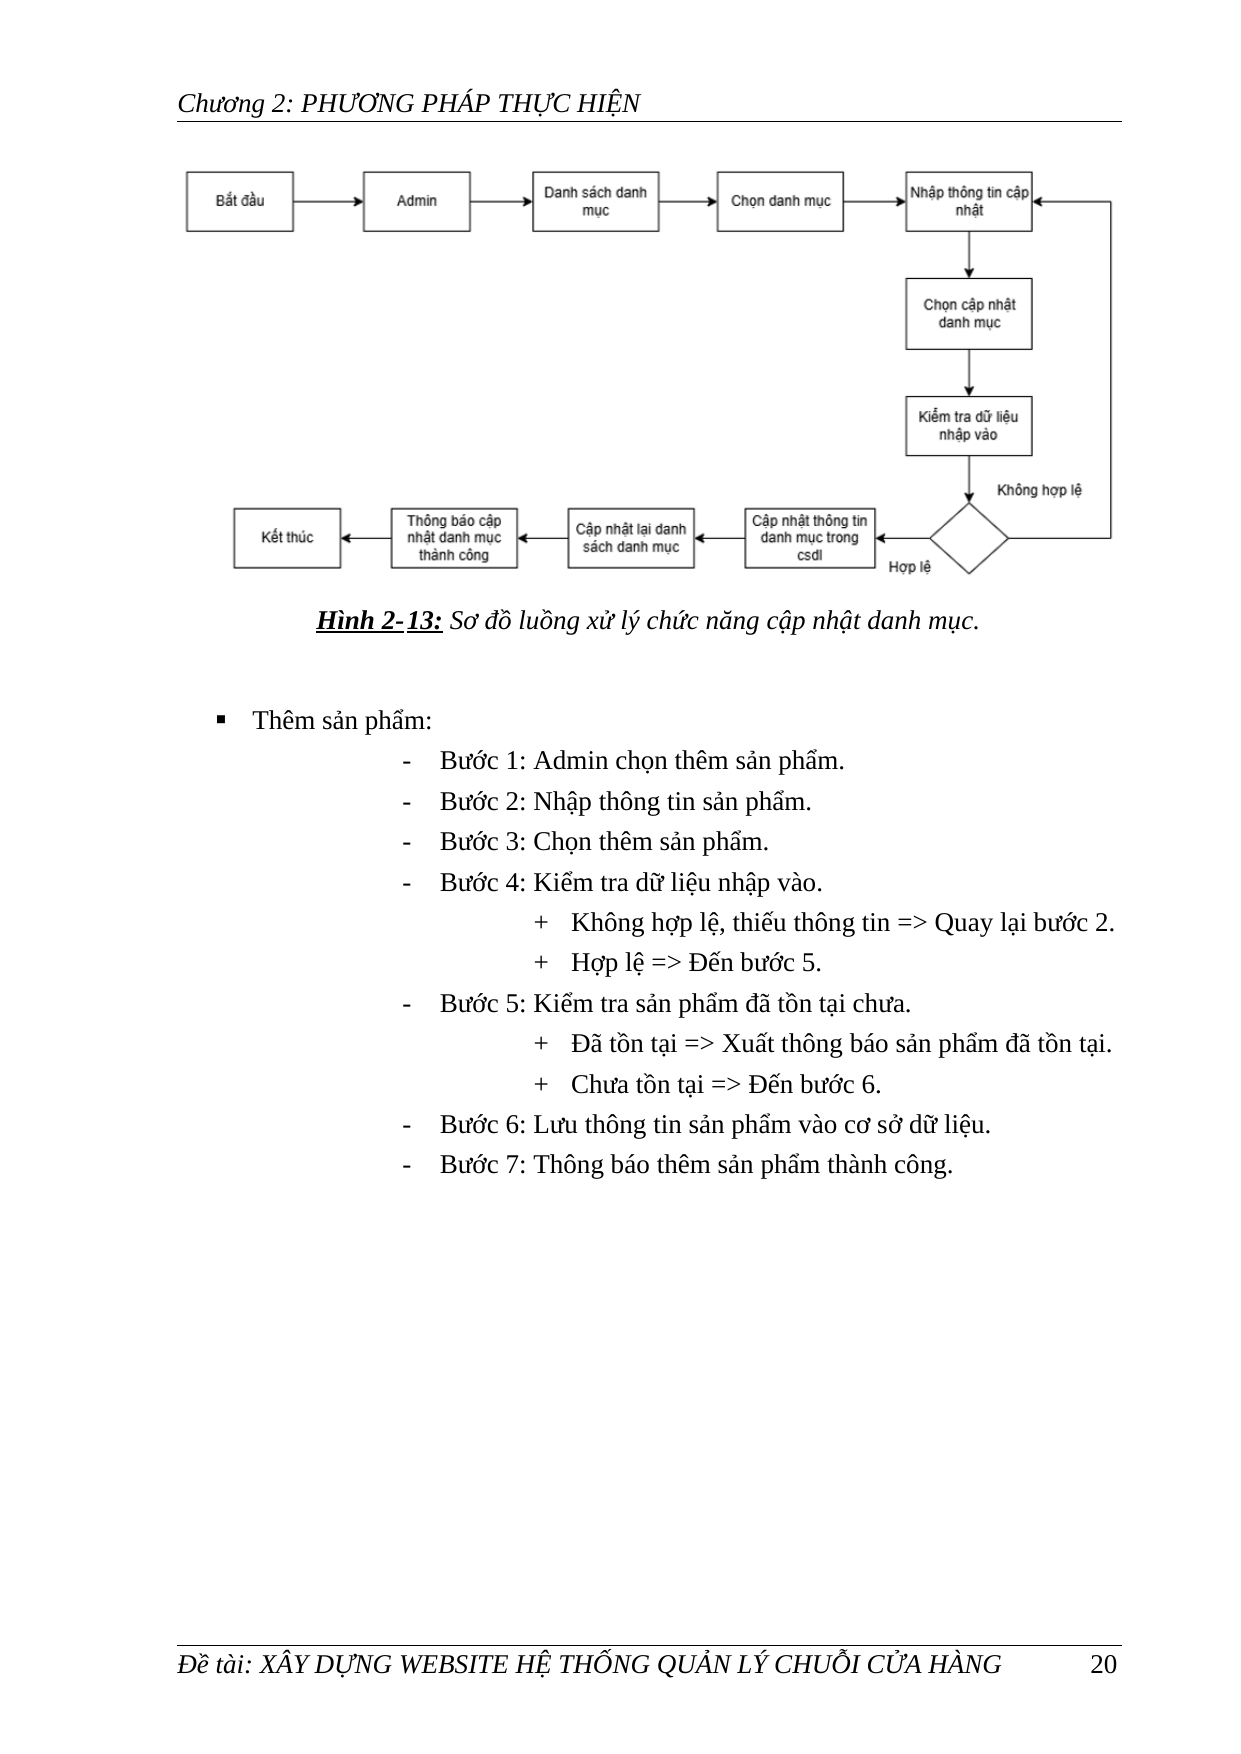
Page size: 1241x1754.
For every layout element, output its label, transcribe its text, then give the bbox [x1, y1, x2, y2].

list Bước 7: Thông báo thêm sản phẩm thành công. [402, 1148, 1122, 1180]
list Bước 6: Lưu thông tin sản phẩm vào cơ sở dữ liệu. [402, 1108, 1122, 1139]
picture [177, 162, 1122, 584]
list Bước 2: Nhập thông tin sản phẩm. [402, 785, 1122, 816]
text Hình 2-13: Sơ đồ luồng xử lý chức năng cập nhật danh mục. [177, 604, 1122, 635]
list Bước 3: Chọn thêm sản phẩm. [402, 825, 1122, 856]
list Bước 4: Kiểm tra dữ liệu nhập vào. [402, 866, 1122, 897]
list Bước 1: Admin chọn thêm sản phẩm. [402, 744, 1122, 776]
list Hợp lệ => Đến bước 5. [533, 946, 1122, 978]
list Thêm sản phẩm: [214, 704, 1122, 735]
list Không hợp lệ, thiếu thông tin => Quay lại bước 2. [533, 906, 1122, 937]
list Đã tồn tại => Xuất thông báo sản phẩm đã tồn tại. [533, 1027, 1122, 1058]
list Bước 5: Kiểm tra sản phẩm đã tồn tại chưa. [402, 987, 1122, 1018]
list Chưa tồn tại => Đến bước 6. [533, 1068, 1122, 1099]
